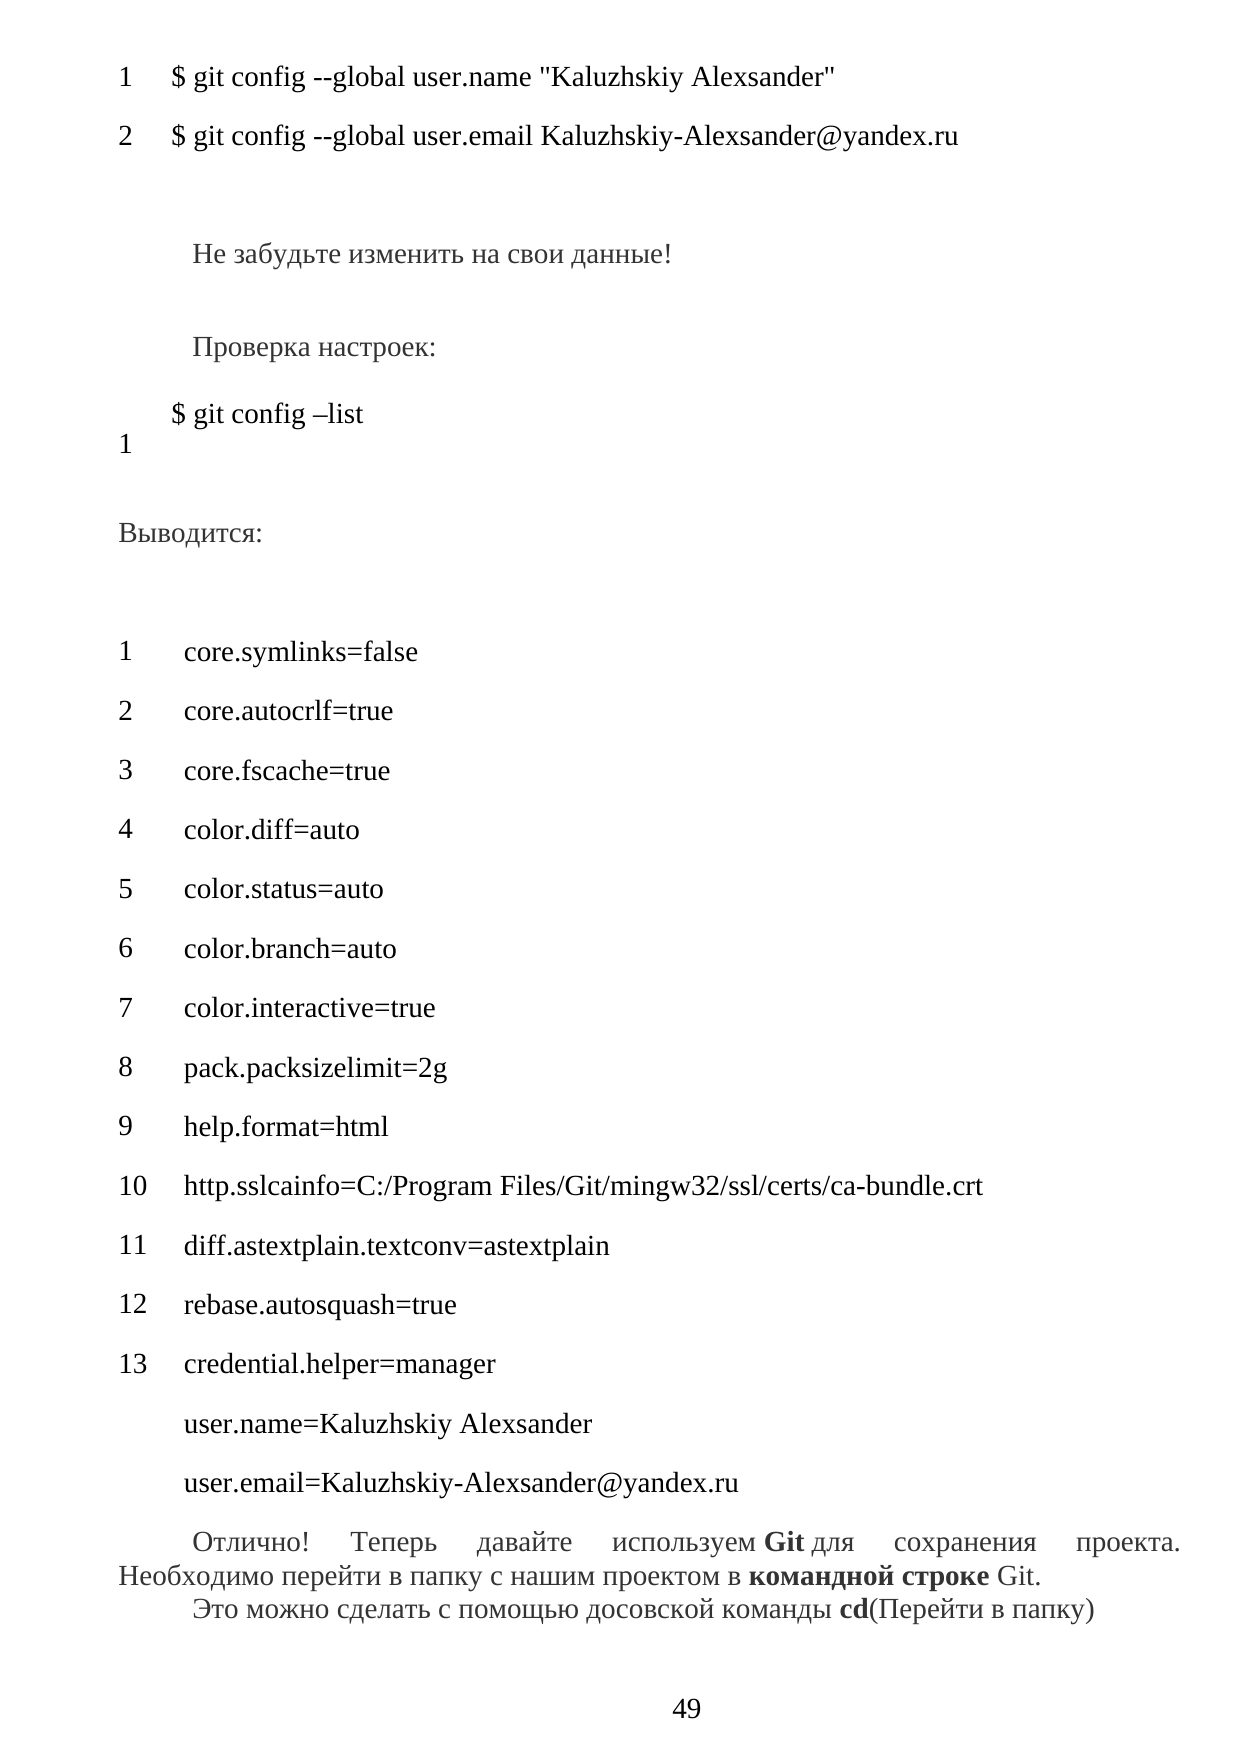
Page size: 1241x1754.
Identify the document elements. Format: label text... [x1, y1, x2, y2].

text Отлично! Теперь давайте используем Git для сохранения проекта. Необходимо перейти в папку c нашим проектом в командной строке Git. [118, 1524, 1181, 1591]
text Это можно сделать с помощью досовской команды cd(Перейти в папку) [118, 1591, 1181, 1625]
table_header core.symlinks=false core.autocrlf=true core.fscache=true color.diff=auto color.status=auto color.branch=auto color.interactive=true pack.packsizelimit=2g help.format=html http.sslcainfo=C:/Program Files/Git/mingw32/ssl/certs/ca-bundle.crt diff.astextplain.textconv=astextplain rebase.autosquash=true credential.helper=manager user.name=Kaluzhskiy Alexsander user.email=Kaluzhskiy-Alexsander@yandex.ru [184, 634, 1240, 1524]
table_header 1 2 3 4 5 6 7 8 9 10 11 12 13 [118, 634, 184, 1524]
text Проверка настроек: [118, 329, 1181, 362]
table_header $ git config –list [171, 396, 1240, 515]
text Выводится: [118, 515, 1181, 548]
table_header 1 [118, 396, 171, 515]
text Не забудьте изменить на свои данные! [118, 236, 1181, 269]
table_header $ git config --global user.name "Kaluzhskiy Alexsander" $ git config --global user.email Kaluzhskiy-Alexsander@yandex.ru [171, 59, 1240, 177]
table_header 1 2 [118, 59, 171, 177]
